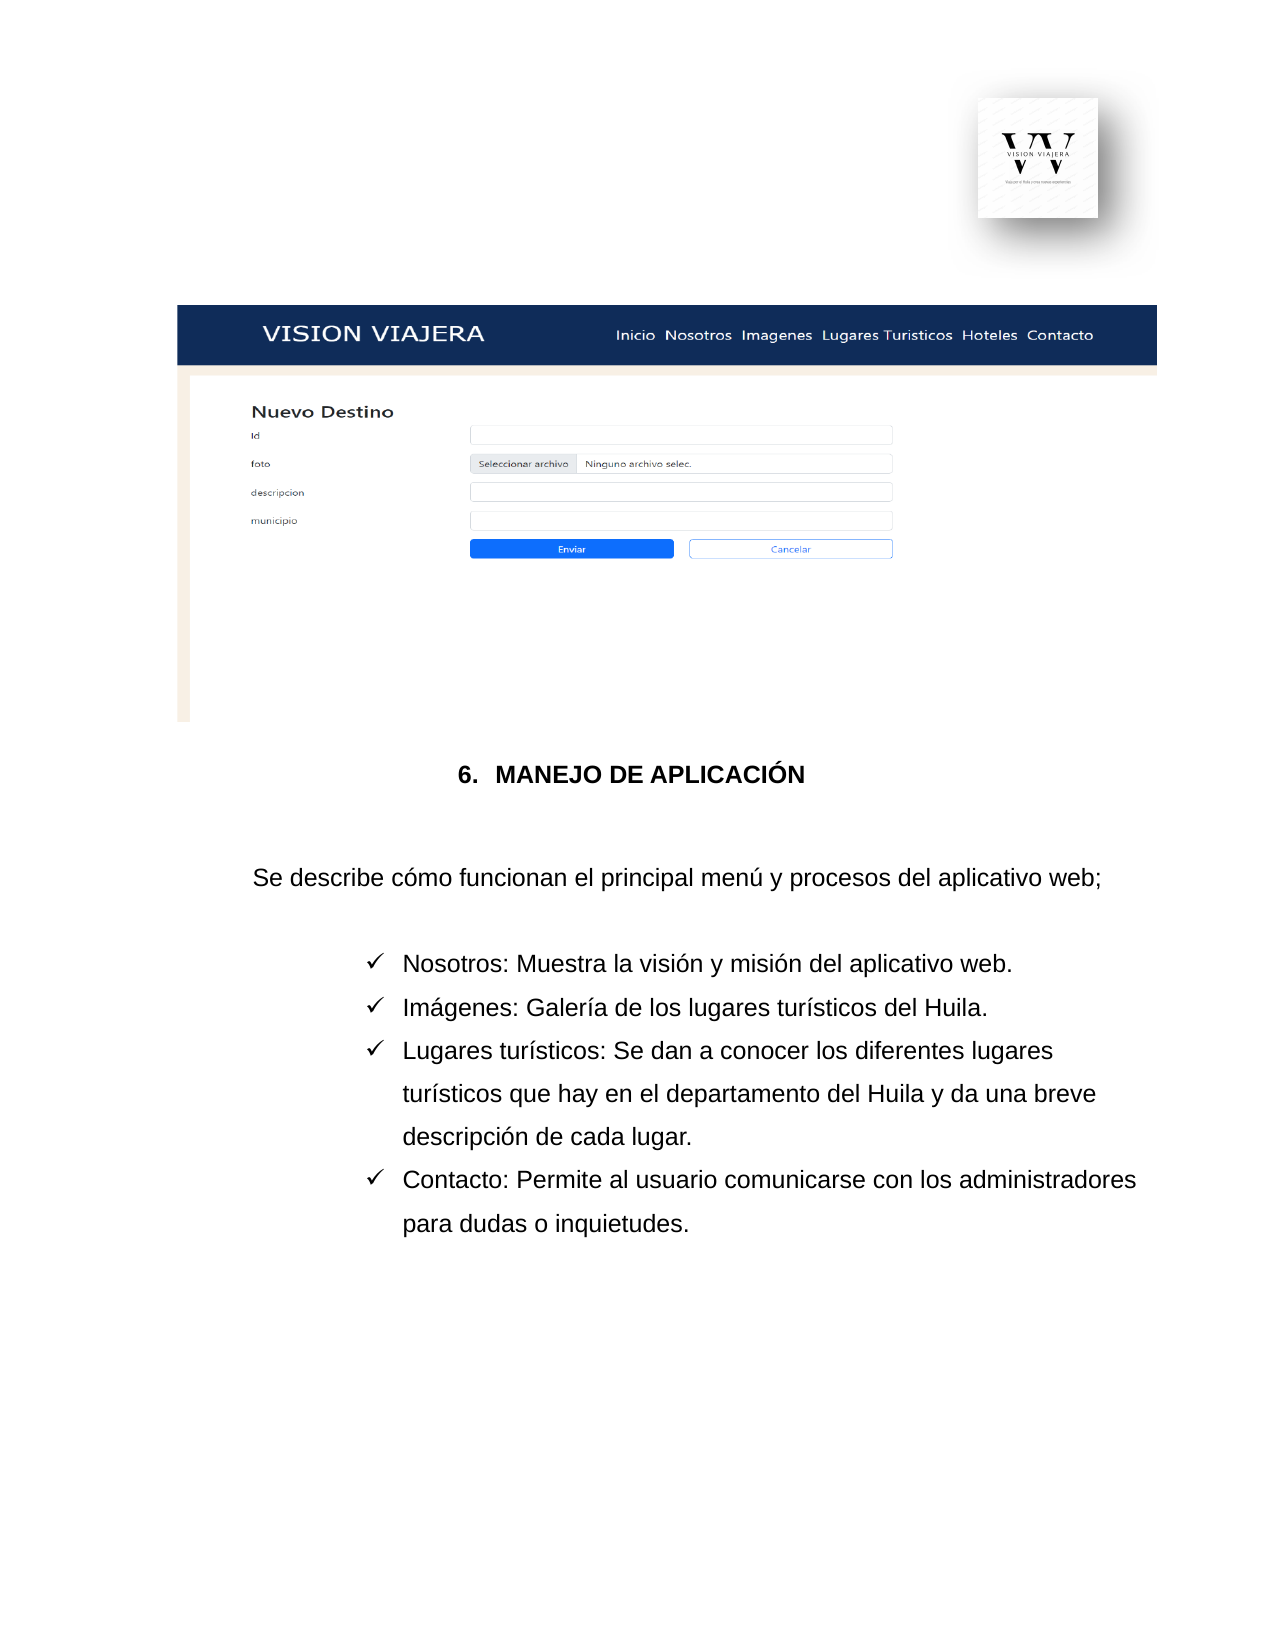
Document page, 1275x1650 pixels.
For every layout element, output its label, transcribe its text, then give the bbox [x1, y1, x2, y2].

list Lugares turísticos: Se dan a conocer los diferentes lugares turísticos que hay en el departamento del Huila y da una breve descripción de cada lugar. [365, 1036, 1157, 1151]
list Imágenes: Galería de los lugares turísticos del Huila. [365, 993, 1157, 1022]
picture [978, 98, 1098, 218]
picture [177, 305, 1157, 722]
list Contacto: Permite al usuario comunicarse con los administradores para dudas o inquietudes. [365, 1165, 1157, 1237]
list Se describe cómo funcionan el principal menú y procesos del aplicativo web; [252, 863, 1157, 892]
list Nosotros: Muestra la visión y misión del aplicativo web. [365, 949, 1157, 978]
subtitle MANEJO DE APLICACIÓN [458, 760, 1157, 789]
